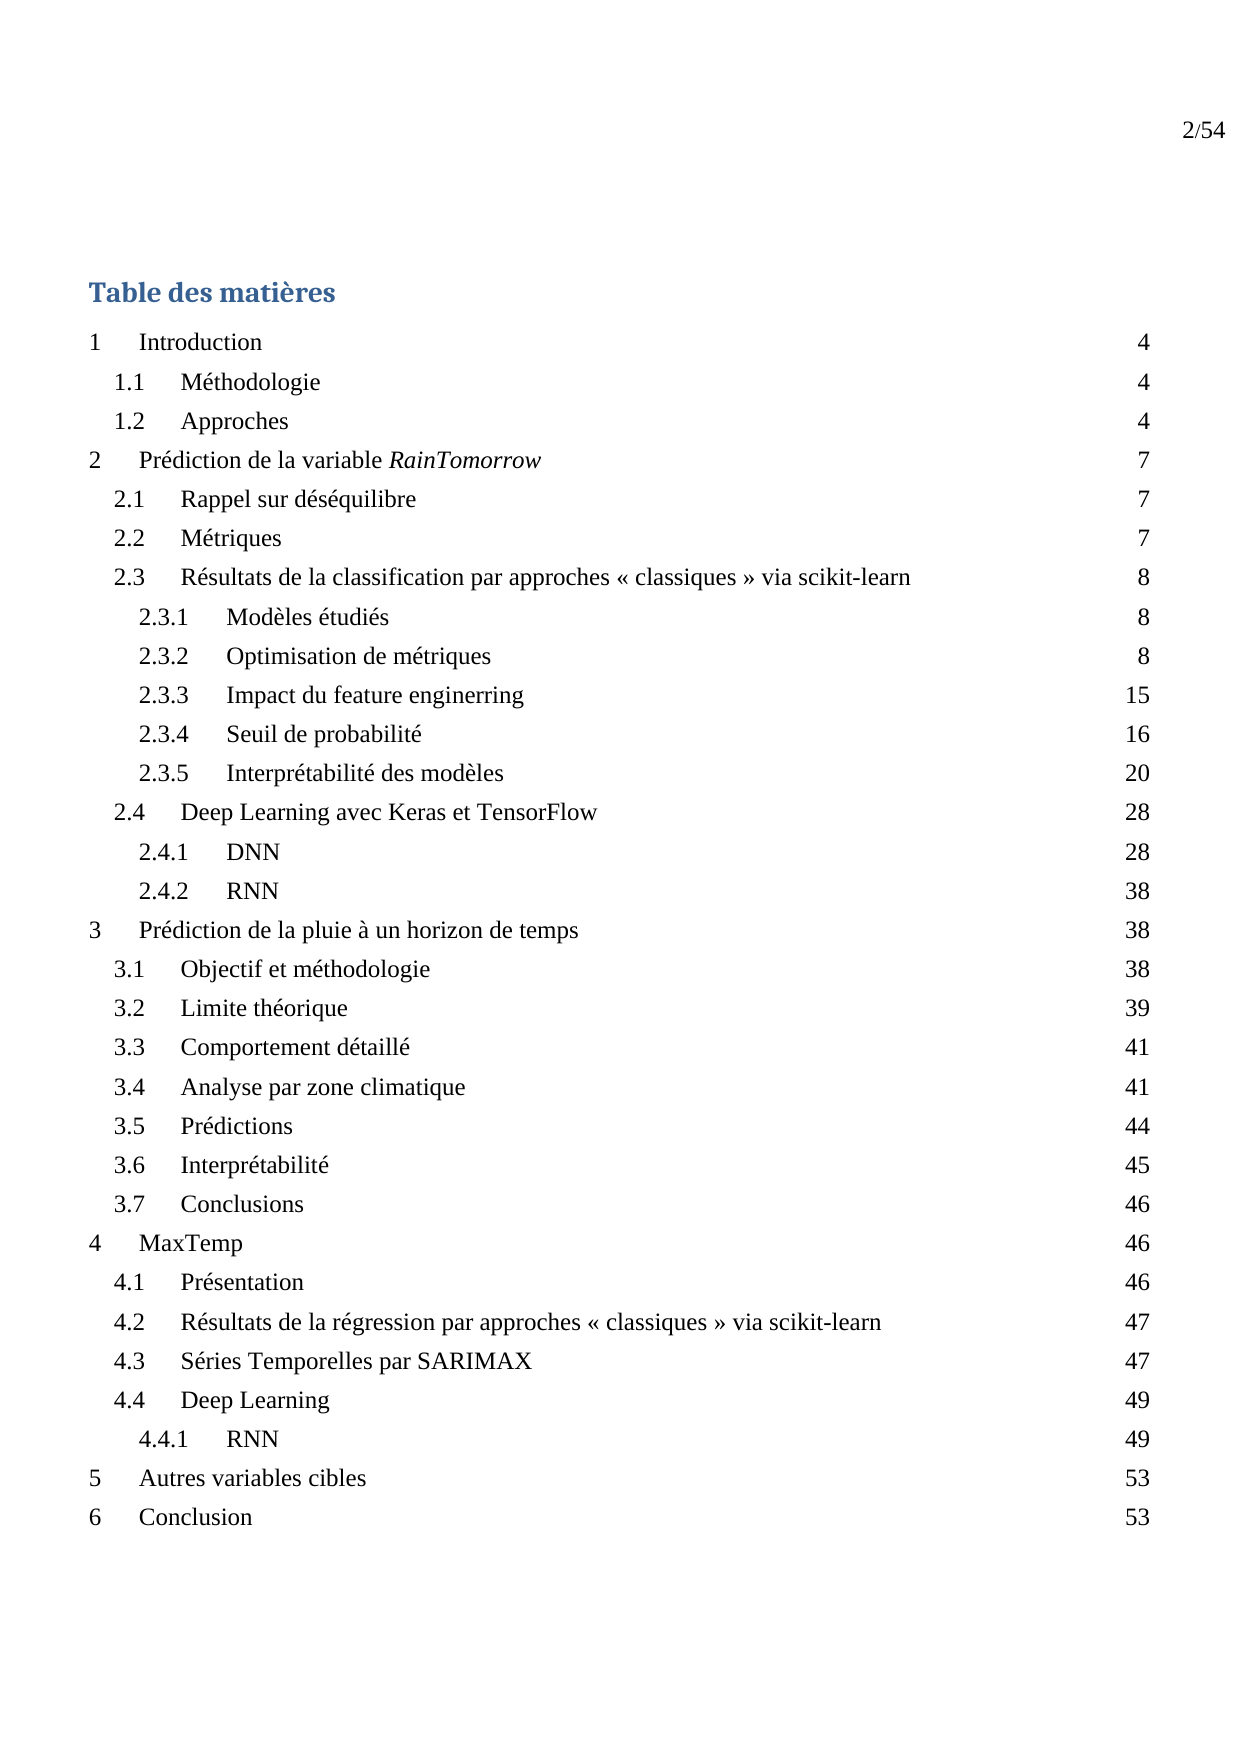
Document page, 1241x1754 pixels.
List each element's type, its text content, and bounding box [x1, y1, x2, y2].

text Table des matières [89, 276, 1152, 310]
